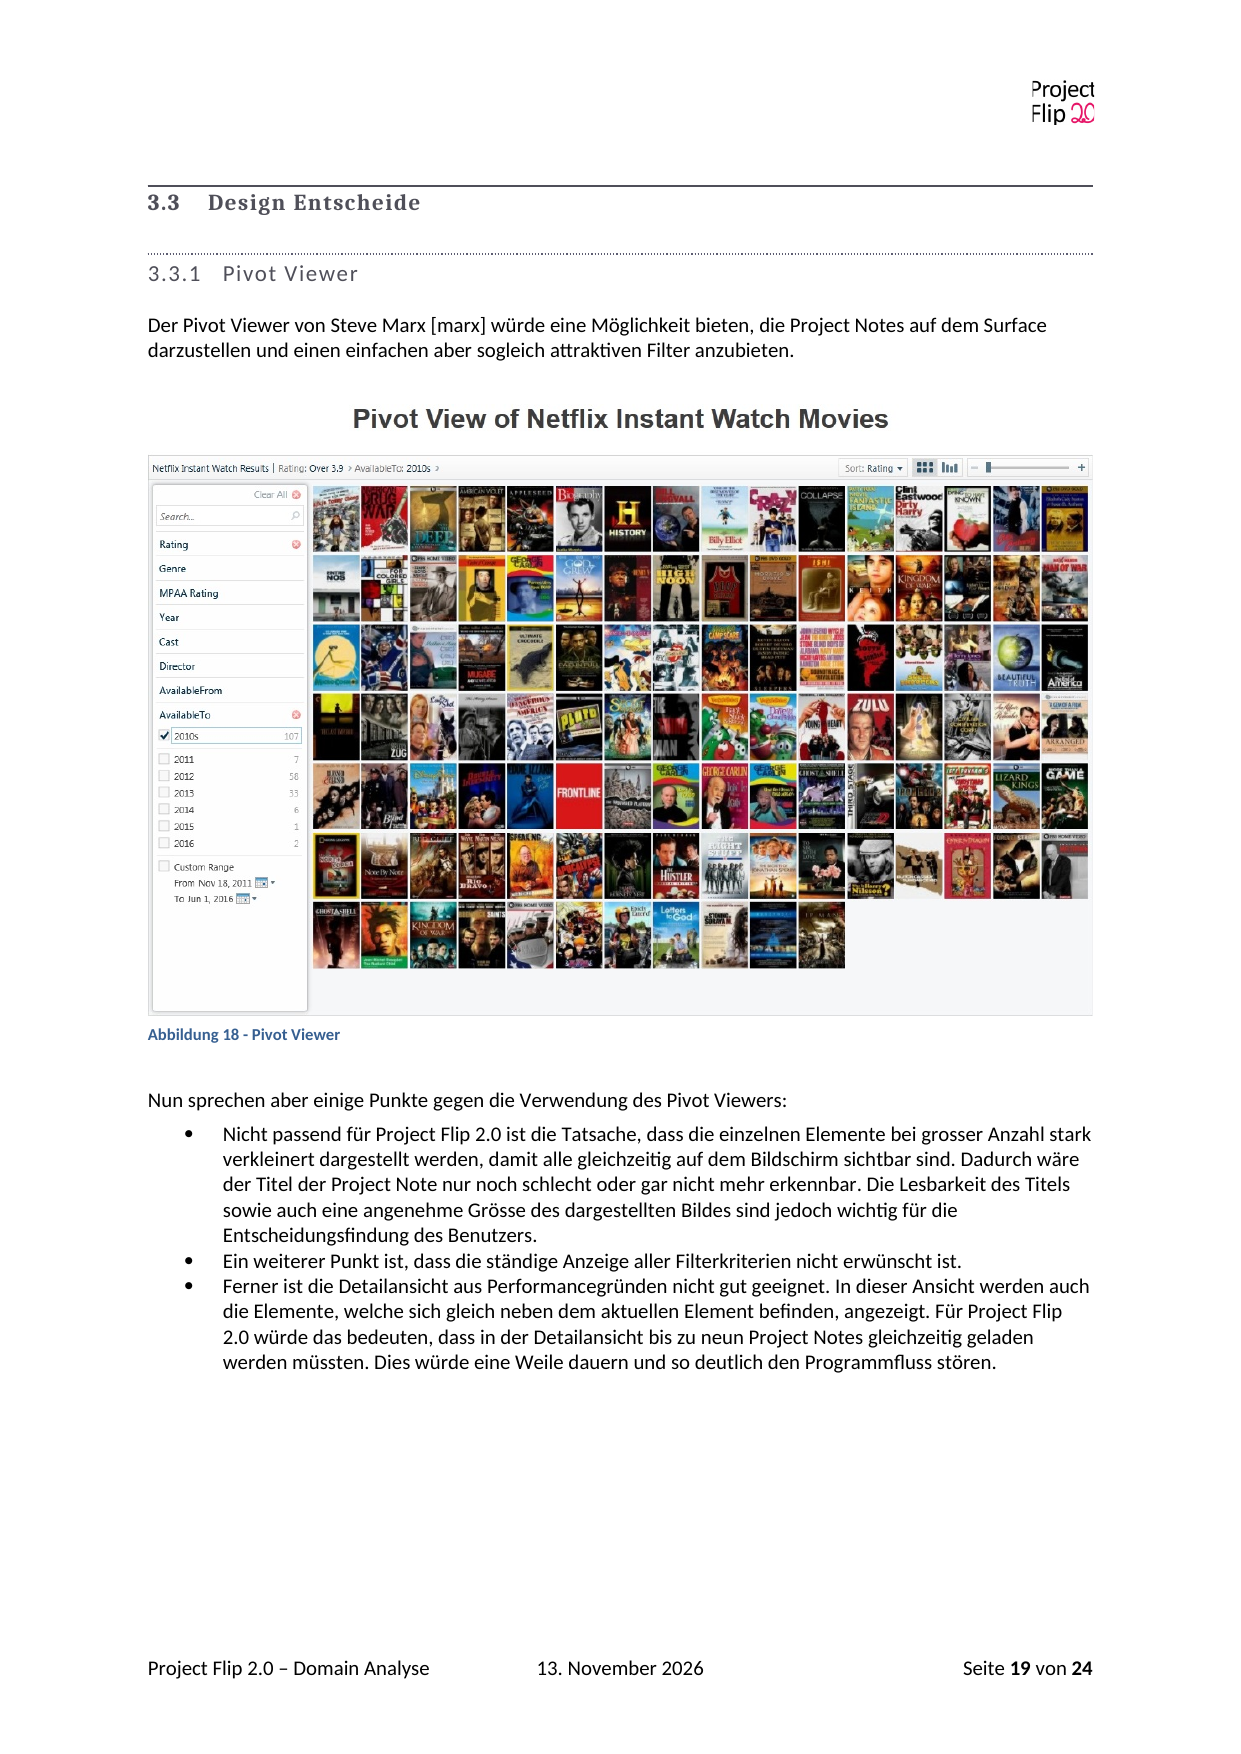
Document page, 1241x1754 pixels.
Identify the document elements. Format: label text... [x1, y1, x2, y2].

subtitle Pivot Viewer [148, 253, 1093, 287]
text Nun sprechen aber einige Punkte gegen die Verwendung des Pivot Viewers: [148, 1087, 1093, 1112]
picture [147, 404, 1093, 1017]
list Ein weiterer Punkt ist, dass die ständige Anzeige aller Filterkriterien nicht erwünscht ist. [185, 1248, 1093, 1273]
subtitle Design Entscheide [148, 187, 1093, 216]
picture [1081, 79, 1097, 124]
list Ferner ist die Detailansicht aus Performancegründen nicht gut geeignet. In dieser Ansicht werden auch die Elemente, welche sich gleich neben dem aktuellen Element befinden, angezeigt. Für Project Flip 2.0 würde das bedeuten, dass in der Detailansicht bis zu neun Project Notes gleichzeitig geladen werden müssten. Dies würde eine Weile dauern und so deutlich den Programmfluss stören. [185, 1273, 1093, 1375]
text Abbildung 18 - Pivot Viewer [148, 1025, 1093, 1045]
list Nicht passend für Project Flip 2.0 ist die Tatsache, dass die einzelnen Elemente bei grosser Anzahl stark verkleinert dargestellt werden, damit alle gleichzeitig auf dem Bildschirm sichtbar sind. Dadurch wäre der Titel der Project Note nur noch schlecht oder gar nicht mehr erkennbar. Die Lesbarkeit des Titels sowie auch eine angenehme Grösse des dargestellten Bildes sind jedoch wichtig für die Entscheidungsfindung des Benutzers. [185, 1121, 1093, 1248]
text Der Pivot Viewer von Steve Marx [marx] würde eine Möglichkeit bieten, die Project Notes auf dem Surface darzustellen und einen einfachen aber sogleich attraktiven Filter anzubieten. [148, 312, 1093, 363]
